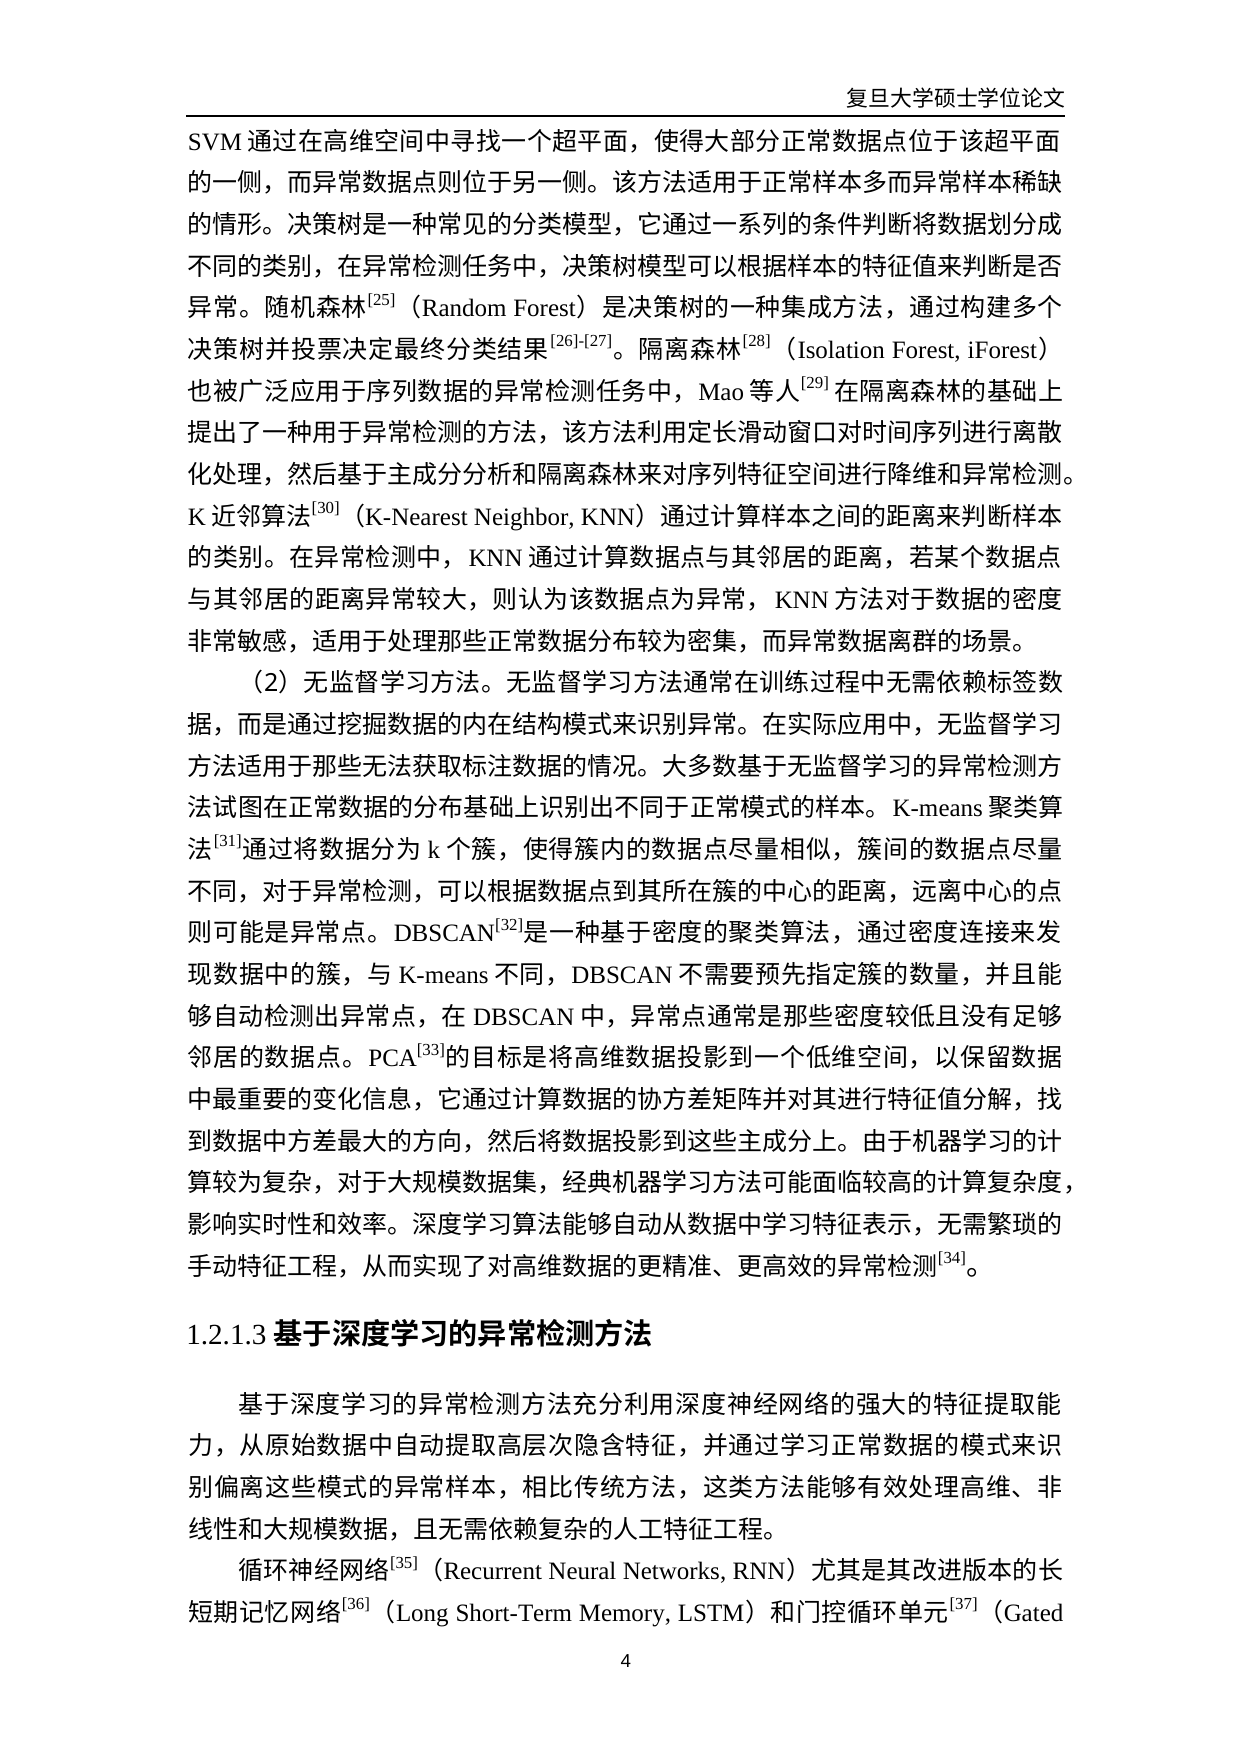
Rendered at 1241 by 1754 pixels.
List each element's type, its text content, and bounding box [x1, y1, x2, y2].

text 基于深度学习的异常检测方法充分利用深度神经网络的强大的特征提取能力，从原始数据中自动提取高层次隐含特征，并通过学习正常数据的模式来识别偏离这些模式的异常样本，相比传统方法，这类方法能够有效处理高维、非线性和大规模数据，且无需依赖复杂的人工特征工程。 [188, 1380, 1063, 1546]
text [188, 117, 1063, 658]
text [188, 1546, 1063, 1630]
subtitle 基于深度学习的异常检测方法 [186, 1310, 1065, 1353]
text （2）无监督学习方法。无监督学习方法通常在训练过程中无需依赖标签数据，而是通过挖掘数据的内在结构模式来识别异常。在实际应用中，无监督学习方法适用于那些无法获取标注数据的情况。大多数基于无监督学习的异常检测方法试图在正常数据的分布基础上识别出不同于正常模式的样本。K-means聚类算法[31]通过将数据分为k个簇，使得簇内的数据点尽量相似，簇间的数据点尽量不同，对于异常检测，可以根据数据点到其所在簇的中心的距离，远离中心的点则可能是异常点。DBSCAN[32]是一种基于密度的聚类算法，通过密度连接来发现数据中的簇，与K-means不同，DBSCAN不需要预先指定簇的数量，并且能够自动检测出异常点，在DBSCAN中，异常点通常是那些密度较低且没有足够邻居的数据点。PCA[33]的目标是将高维数据投影到一个低维空间，以保留数据中最重要的变化信息，它通过计算数据的协方差矩阵并对其进行特征值分解，找到数据中方差最大的方向，然后将数据投影到这些主成分上。由于机器学习的计算较为复杂，对于大规模数据集，经典机器学习方法可能面临较高的计算复杂度，影响实时性和效率。深度学习算法能够自动从数据中学习特征表示，无需繁琐的手动特征工程，从而实现了对高维数据的更精准、更高效的异常检测[34]。 [188, 658, 1063, 1283]
